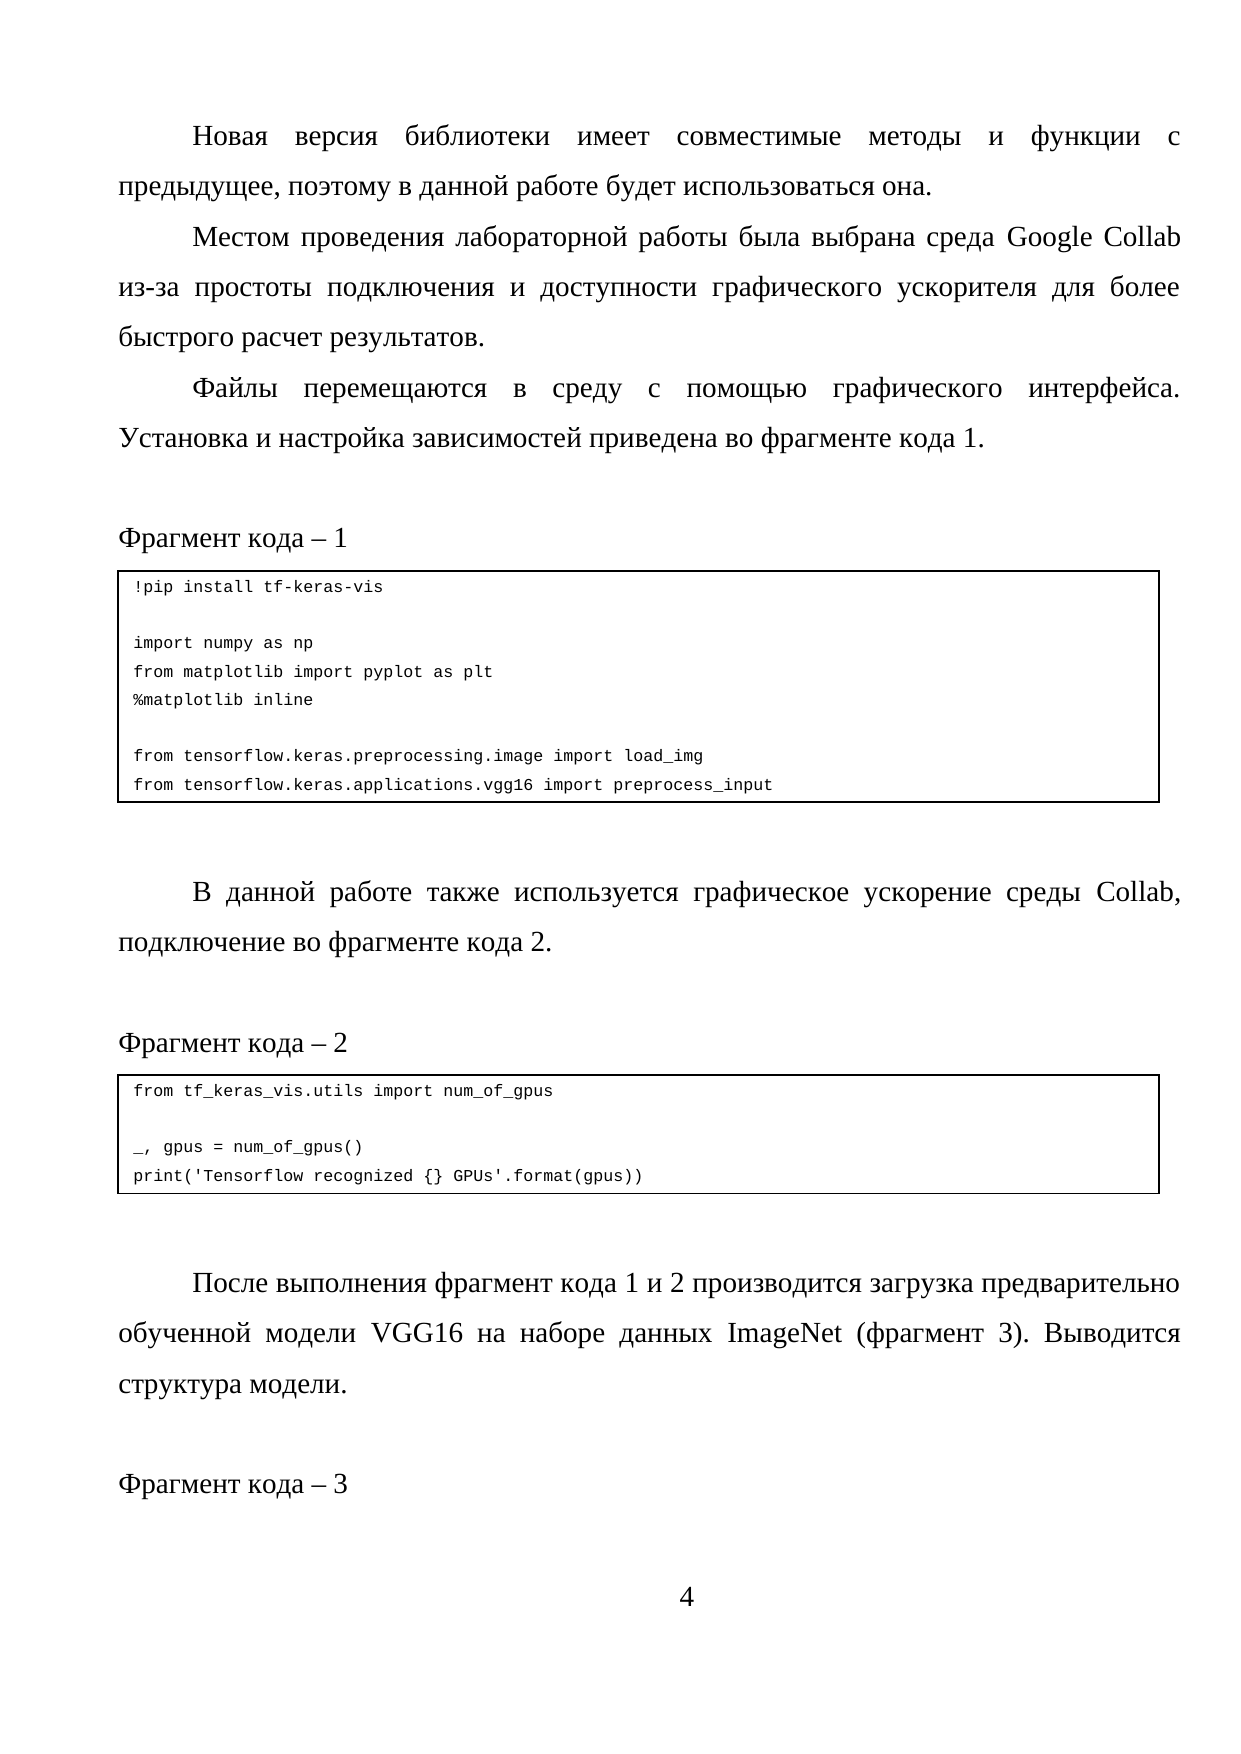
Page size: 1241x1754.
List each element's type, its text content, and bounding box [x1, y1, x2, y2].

text Фрагмент кода – 2 [118, 1025, 1181, 1058]
text Новая версия библиотеки имеет совместимые методы и функции с предыдущее, поэтому в данной работе будет использоваться она. [118, 118, 1181, 202]
text После выполнения фрагмент кода 1 и 2 производится загрузка предварительно обученной модели VGG16 на наборе данных ImageNet (фрагмент 3). Выводится структура модели. [118, 1265, 1181, 1399]
text В данной работе также используется графическое ускорение среды Collab, подключение во фрагменте кода 2. [118, 874, 1181, 958]
text Местом проведения лабораторной работы была выбрана среда Google Collab из-за простоты подключения и доступности графического ускорителя для более быстрого расчет результатов. [118, 219, 1181, 353]
text Фрагмент кода – 1 [118, 521, 1181, 554]
text Фрагмент кода – 3 [118, 1466, 1181, 1500]
text Файлы перемещаются в среду с помощью графического интерфейса. Установка и настройка зависимостей приведена во фрагменте кода 1. [118, 370, 1181, 453]
